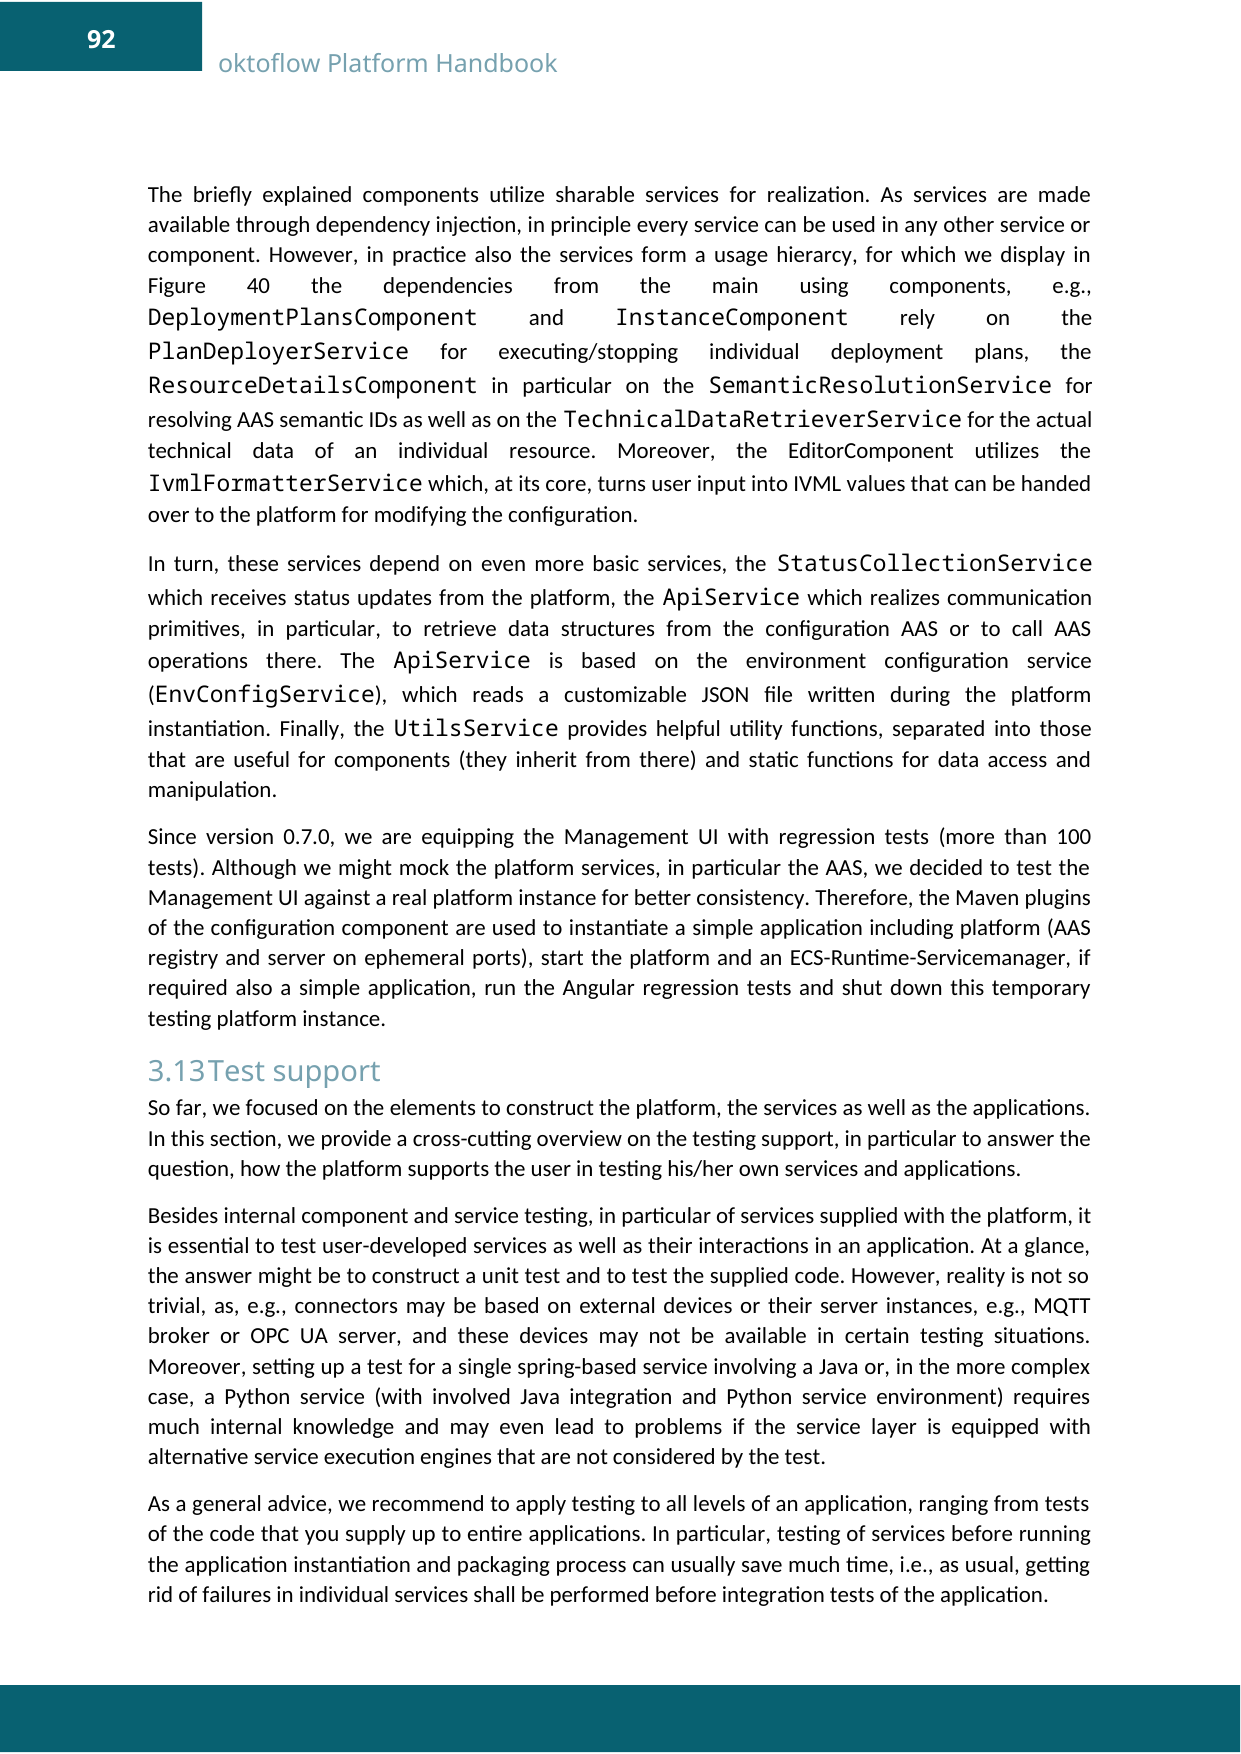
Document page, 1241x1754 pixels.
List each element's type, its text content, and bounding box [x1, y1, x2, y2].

text The briefly explained components utilize sharable services for realization. As services are made available through dependency injection, in principle every service can be used in any other service or component. However, in practice also the services form a usage hierarcy, for which we display in Figure 40 the dependencies from the main using components, e.g., DeploymentPlansComponent and InstanceComponent rely on the PlanDeployerService for executing/stopping individual deployment plans, the ResourceDetailsComponent in particular on the SemanticResolutionService for resolving AAS semantic IDs as well as on the TechnicalDataRetrieverService for the actual technical data of an individual resource. Moreover, the EditorComponent utilizes the IvmlFormatterService which, at its core, turns user input into IVML values that can be handed over to the platform for modifying the configuration. [148, 180, 1093, 528]
text In turn, these services depend on even more basic services, the StatusCollectionService which receives status updates from the platform, the ApiService which realizes communication primitives, in particular, to retrieve data structures from the configuration AAS or to call AAS operations there. The ApiService is based on the environment configuration service (EnvConfigService), which reads a customizable JSON file written during the platform instantiation. Finally, the UtilsService provides helpful utility functions, separated into those that are useful for components (they inherit from there) and static functions for data access and manipulation. [148, 547, 1093, 804]
text Since version 0.7.0, we are equipping the Management UI with regression tests (more than 100 tests). Although we might mock the platform services, in particular the AAS, we decided to test the Management UI against a real platform instance for better consistency. Therefore, the Maven plugins of the configuration component are used to instantiate a simple application including platform (AAS registry and server on ephemeral ports), start the platform and an ECS-Runtime-Servicemanager, if required also a simple application, run the Angular regression tests and shut down this temporary testing platform instance. [148, 822, 1093, 1032]
text So far, we focused on the elements to construct the platform, the services as well as the applications. In this section, we provide a cross-cutting overview on the testing support, in particular to answer the question, how the platform supports the user in testing his/her own services and applications. [148, 1093, 1093, 1182]
text As a general advice, we recommend to apply testing to all levels of an application, ranging from tests of the code that you supply up to entire applications. In particular, testing of services before running the application instantiation and packaging process can usually save much time, i.e., as usual, getting rid of failures in individual services shall be performed before integration tests of the application. [148, 1489, 1093, 1608]
text Besides internal component and service testing, in particular of services supplied with the platform, it is essential to test user-developed services as well as their interactions in an application. At a glance, the answer might be to construct a unit test and to test the supplied code. However, reality is not so trivial, as, e.g., connectors may be based on external devices or their server instances, e.g., MQTT broker or OPC UA server, and these devices may not be available in certain testing situations. Moreover, setting up a test for a single spring-based service involving a Java or, in the more complex case, a Python service (with involved Java integration and Python service environment) requires much internal knowledge and may even lead to problems if the service layer is equipped with alternative service execution engines that are not considered by the test. [148, 1201, 1093, 1470]
subtitle Test support [148, 1051, 1093, 1090]
